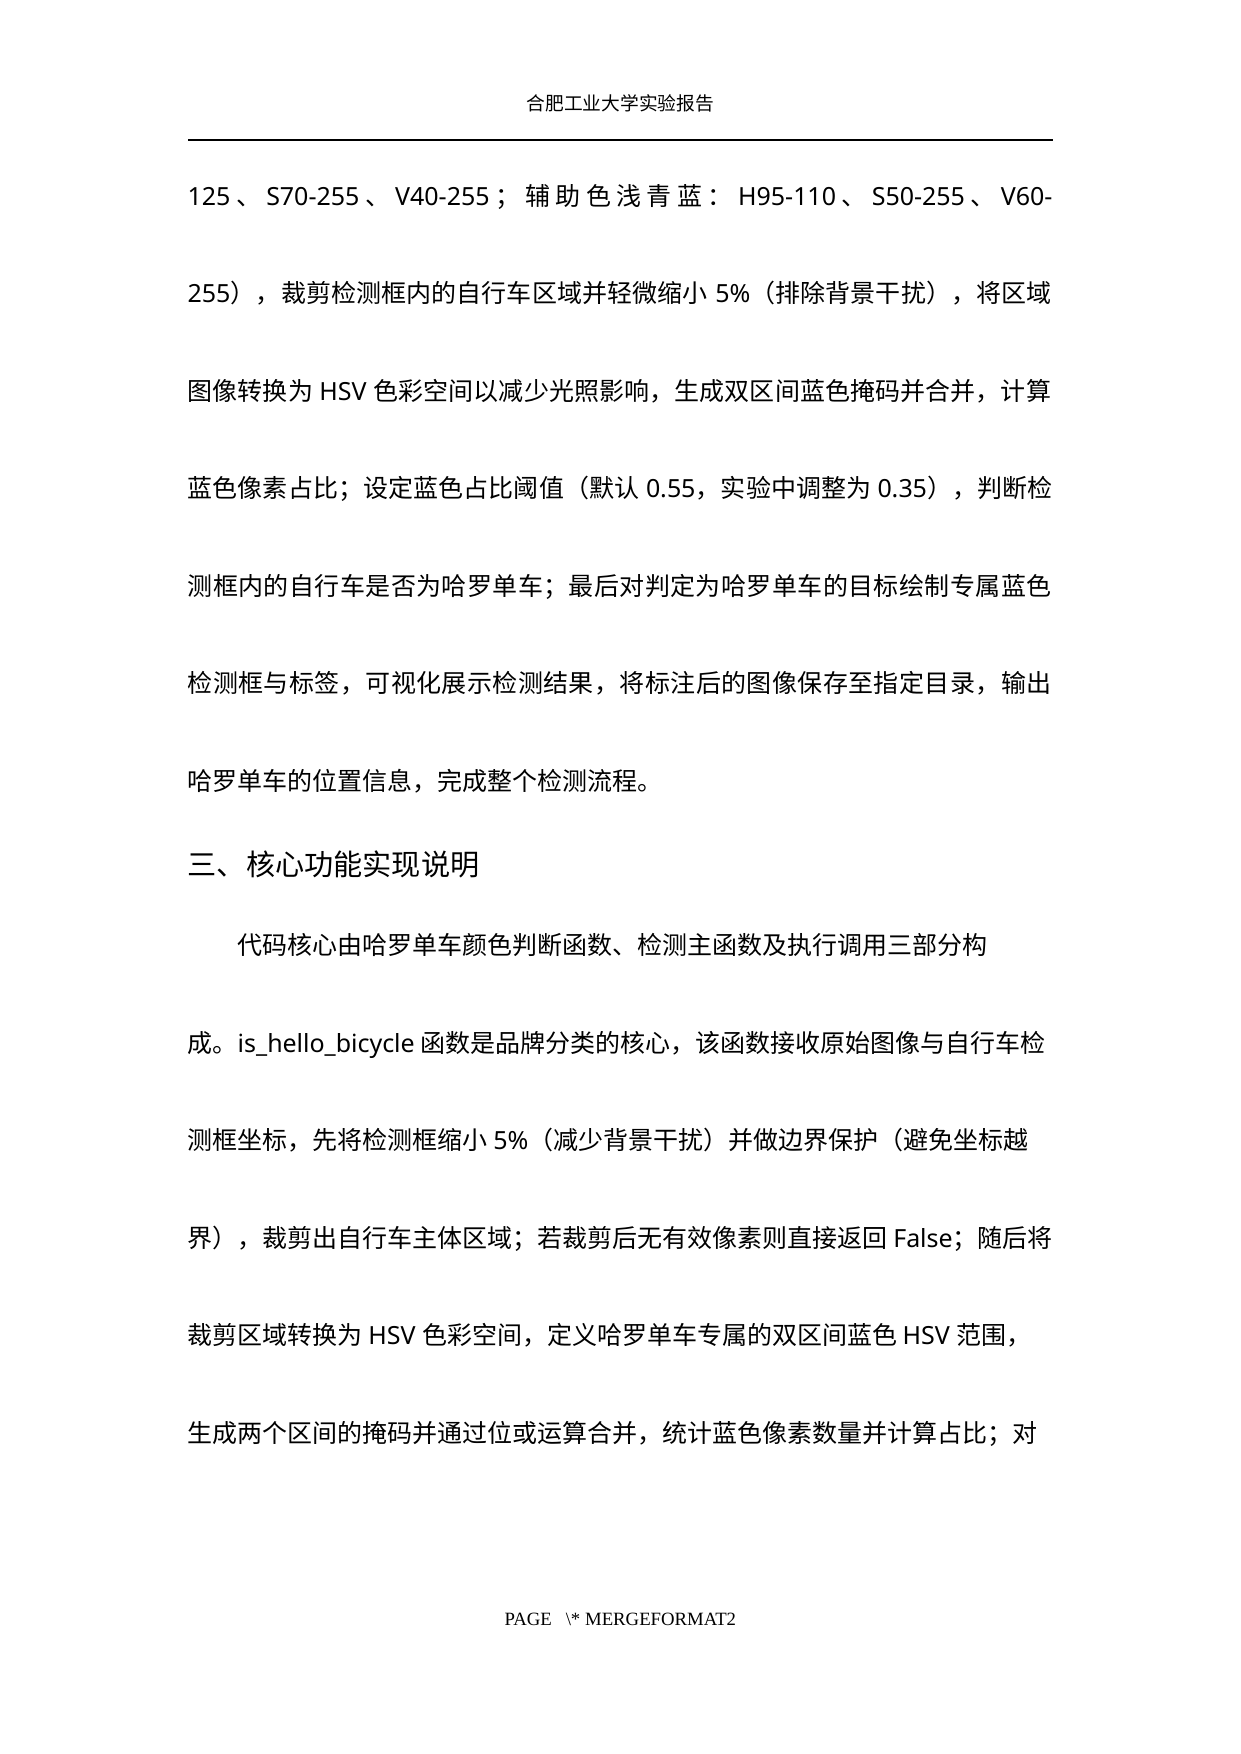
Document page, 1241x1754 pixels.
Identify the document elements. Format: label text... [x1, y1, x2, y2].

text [187, 162, 1053, 812]
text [187, 911, 1053, 1464]
text 三、核心功能实现说明 [187, 830, 1053, 895]
